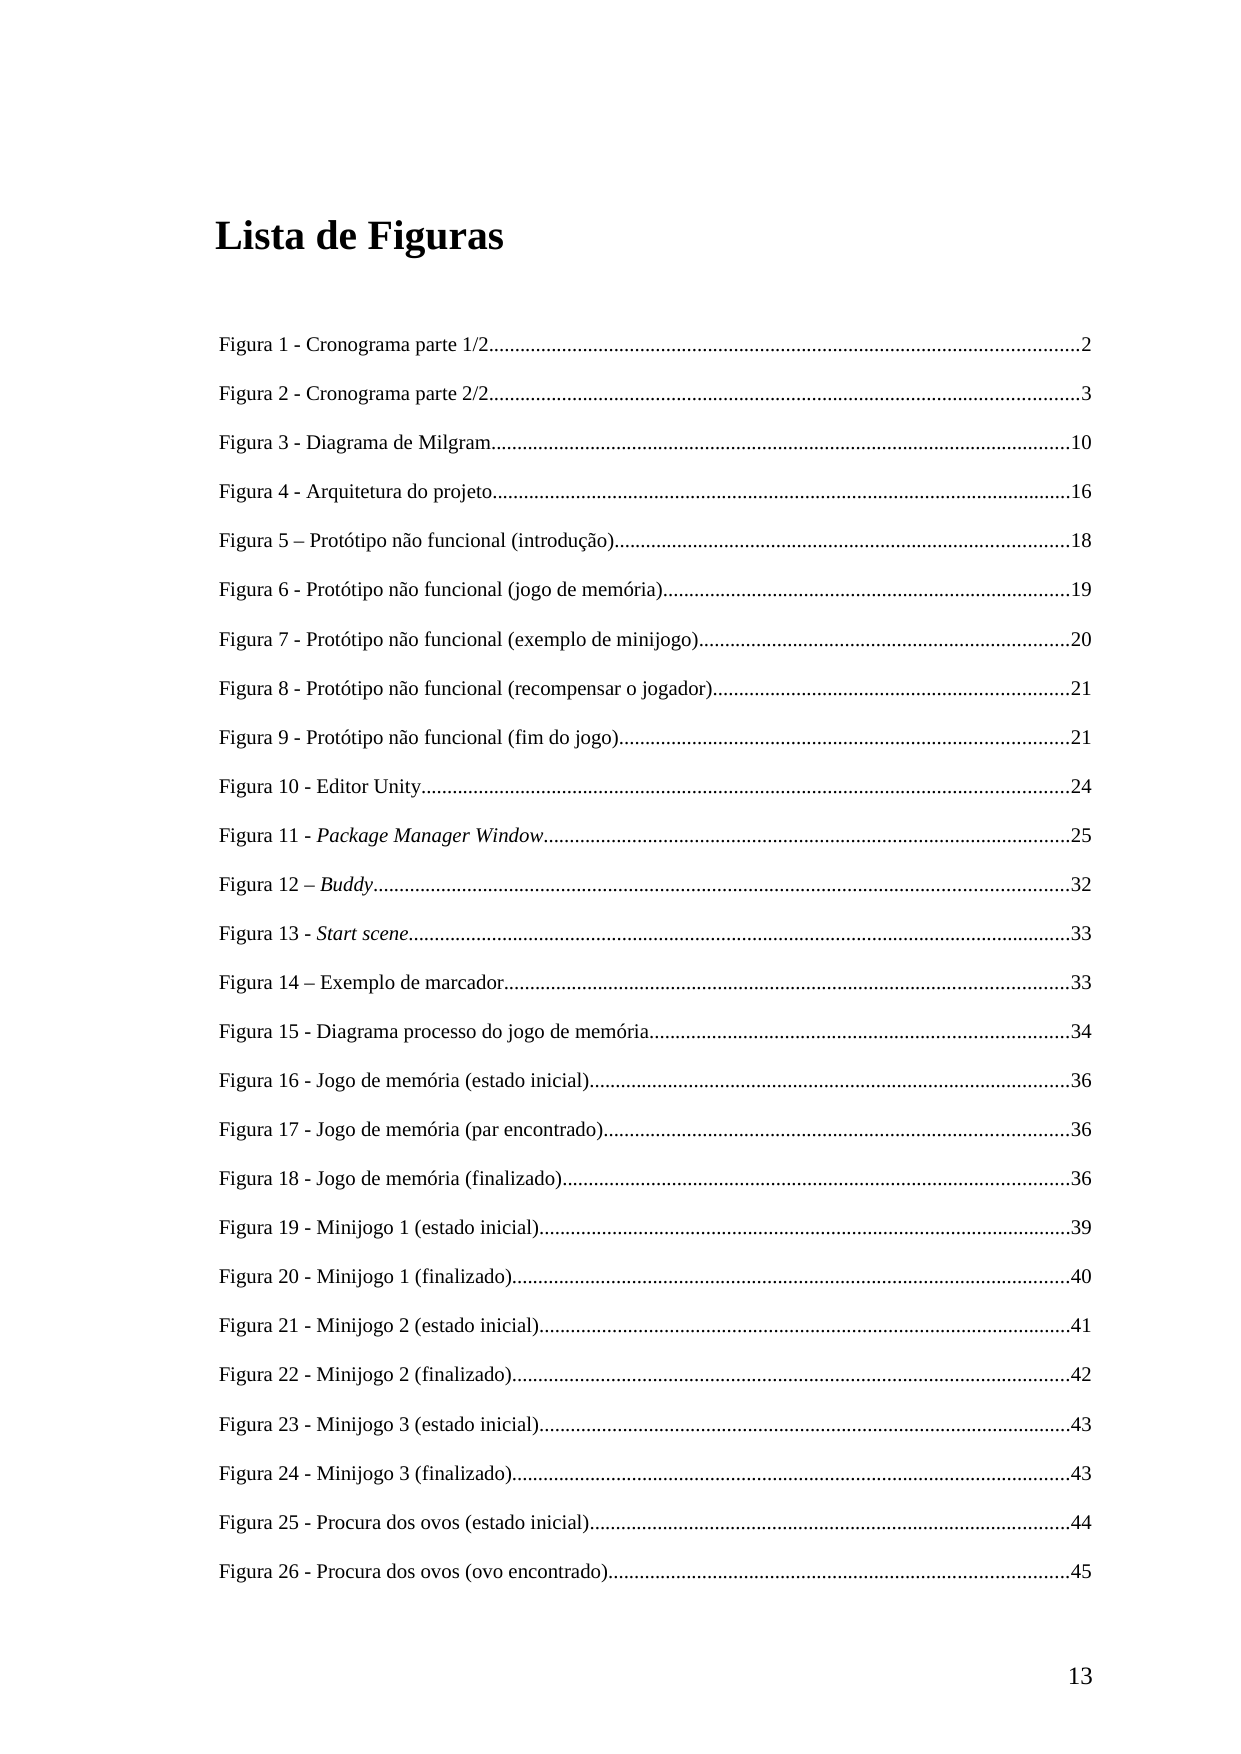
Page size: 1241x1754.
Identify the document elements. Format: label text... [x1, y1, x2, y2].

text Figura 4 - Arquitetura do projeto 16 [177, 479, 1092, 503]
text Figura 13 - Start scene 33 [177, 921, 1092, 945]
text Figura 12 – Buddy 32 [177, 872, 1092, 896]
text Figura 25 - Procura dos ovos (estado inicial) 44 [177, 1509, 1092, 1534]
text Figura 20 - Minijogo 1 (finalizado) 40 [177, 1264, 1092, 1288]
text Figura 5 – Protótipo não funcional (introdução) 18 [177, 528, 1092, 552]
text Figura 19 - Minijogo 1 (estado inicial) 39 [177, 1215, 1092, 1239]
text Figura 9 - Protótipo não funcional (fim do jogo) 21 [177, 724, 1092, 749]
text Figura 15 - Diagrama processo do jogo de memória 34 [177, 1019, 1092, 1043]
text Figura 18 - Jogo de memória (finalizado) 36 [177, 1166, 1092, 1190]
text Figura 1 - Cronograma parte 1/2 2 [177, 332, 1092, 356]
text Figura 2 - Cronograma parte 2/2 3 [177, 381, 1092, 405]
text Figura 26 - Procura dos ovos (ovo encontrado) 45 [177, 1559, 1092, 1583]
subtitle Lista de Figuras [215, 210, 1092, 258]
text Figura 17 - Jogo de memória (par encontrado) 36 [177, 1117, 1092, 1141]
text Figura 7 - Protótipo não funcional (exemplo de minijogo) 20 [177, 626, 1092, 651]
text Figura 24 - Minijogo 3 (finalizado) 43 [177, 1461, 1092, 1484]
text Figura 10 - Editor Unity 24 [177, 774, 1092, 798]
text Figura 6 - Protótipo não funcional (jogo de memória) 19 [177, 577, 1092, 601]
text Figura 16 - Jogo de memória (estado inicial) 36 [177, 1068, 1092, 1092]
text Figura 11 - Package Manager Window 25 [177, 823, 1092, 847]
text Figura 8 - Protótipo não funcional (recompensar o jogador) 21 [177, 676, 1092, 699]
text Figura 3 - Diagrama de Milgram 10 [177, 430, 1092, 454]
text Figura 23 - Minijogo 3 (estado inicial) 43 [177, 1411, 1092, 1436]
text Figura 14 – Exemplo de marcador 33 [177, 970, 1092, 994]
text Figura 21 - Minijogo 2 (estado inicial) 41 [177, 1313, 1092, 1337]
text Figura 22 - Minijogo 2 (finalizado) 42 [177, 1362, 1092, 1386]
